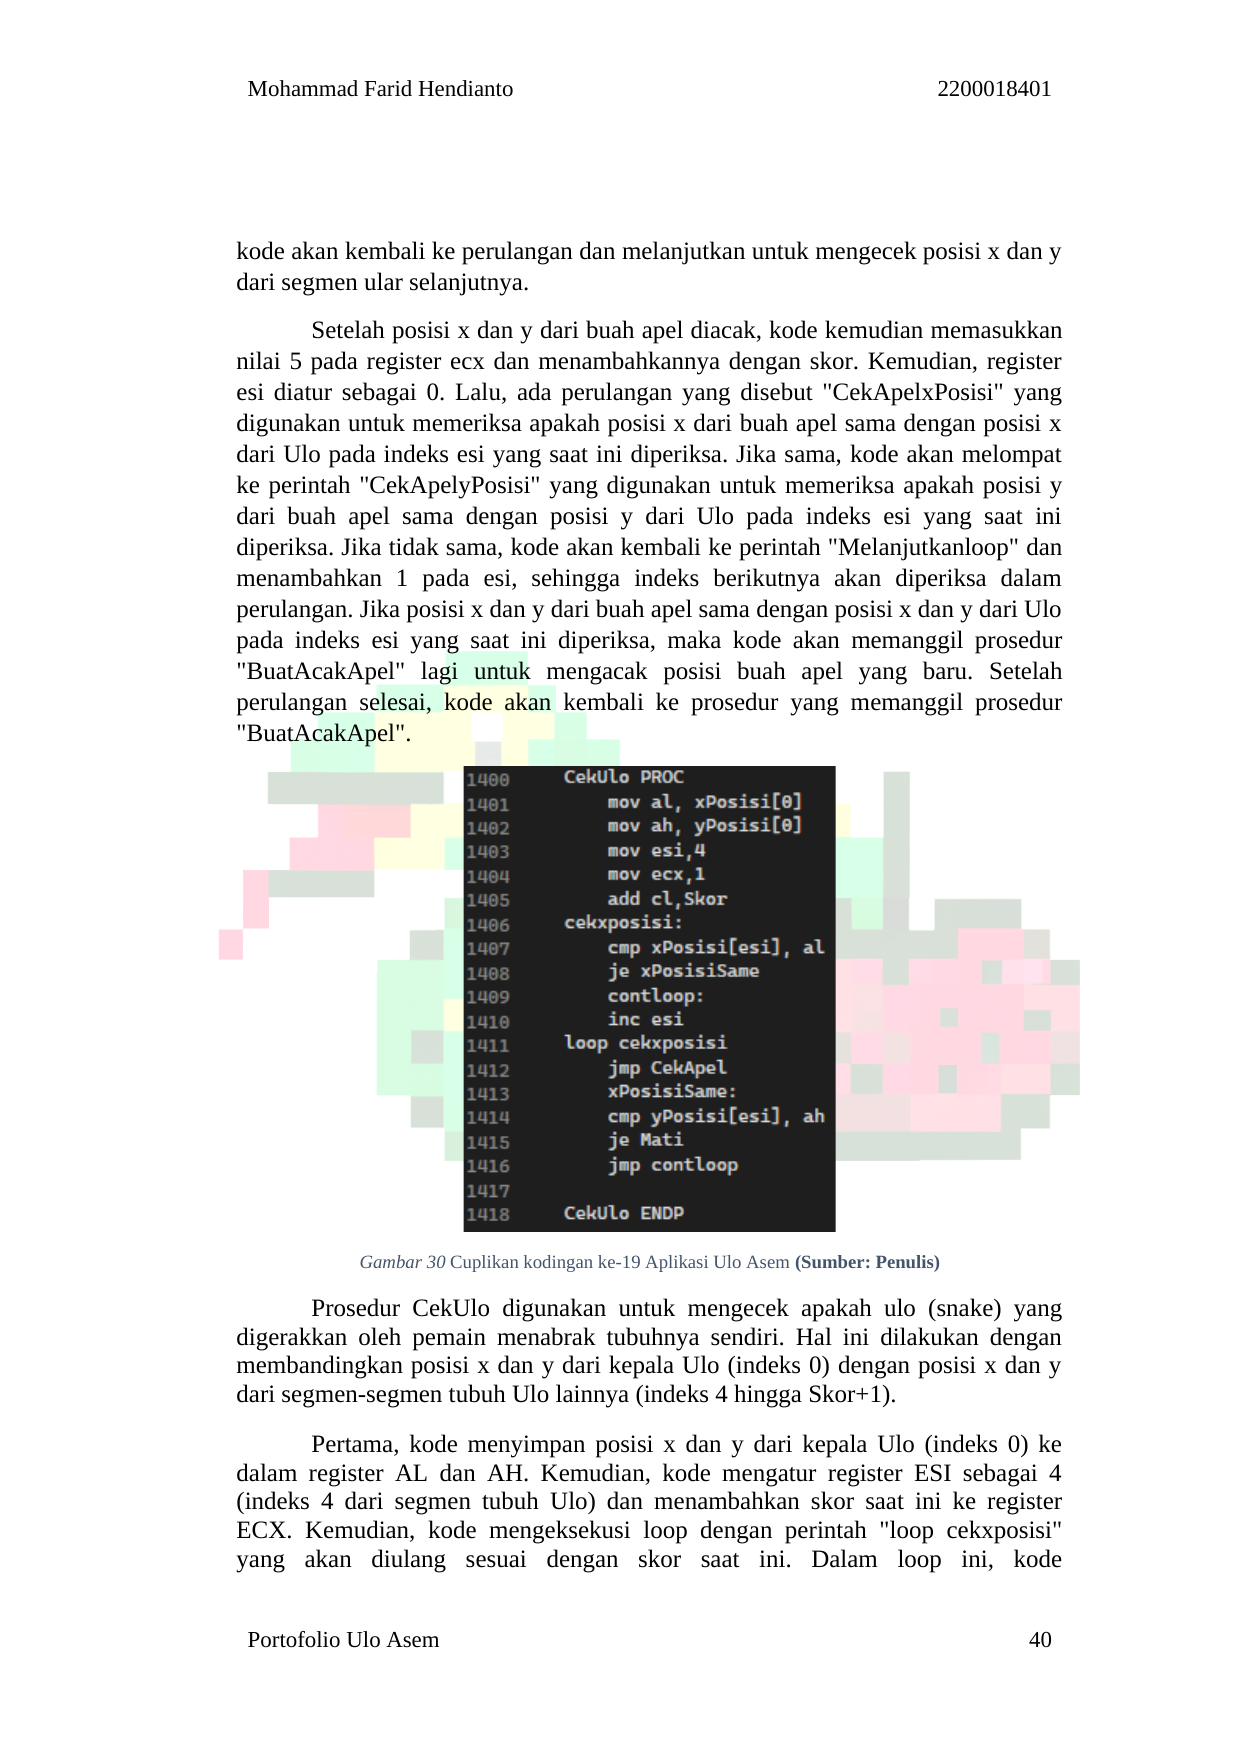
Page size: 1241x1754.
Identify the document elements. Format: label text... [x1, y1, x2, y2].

text Setelah posisi x dan y dari buah apel diacak, kode kemudian memasukkan nilai 5 pada register ecx dan menambahkannya dengan skor. Kemudian, register esi diatur sebagai 0. Lalu, ada perulangan yang disebut "CekApelxPosisi" yang digunakan untuk memeriksa apakah posisi x dari buah apel sama dengan posisi x dari Ulo pada indeks esi yang saat ini diperiksa. Jika sama, kode akan melompat ke perintah "CekApelyPosisi" yang digunakan untuk memeriksa apakah posisi y dari buah apel sama dengan posisi y dari Ulo pada indeks esi yang saat ini diperiksa. Jika tidak sama, kode akan kembali ke perintah "Melanjutkanloop" dan menambahkan 1 pada esi, sehingga indeks berikutnya akan diperiksa dalam perulangan. Jika posisi x dan y dari buah apel sama dengan posisi x dan y dari Ulo pada indeks esi yang saat ini diperiksa, maka kode akan memanggil prosedur "BuatAcakApel" lagi untuk mengacak posisi buah apel yang baru. Setelah perulangan selesai, kode akan kembali ke prosedur yang memanggil prosedur "BuatAcakApel". [236, 315, 1063, 747]
text Prosedur CekUlo digunakan untuk mengecek apakah ulo (snake) yang digerakkan oleh pemain menabrak tubuhnya sendiri. Hal ini dilakukan dengan membandingkan posisi x dan y dari kepala Ulo (indeks 0) dengan posisi x dan y dari segmen-segmen tubuh Ulo lainnya (indeks 4 hingga Skor+1). [236, 1293, 1063, 1408]
text Gambar 30 Cuplikan kodingan ke-19 Aplikasi Ulo Asem (Sumber: Penulis) [236, 1251, 1063, 1272]
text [236, 1429, 1063, 1573]
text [236, 236, 1063, 296]
picture [463, 766, 836, 1232]
